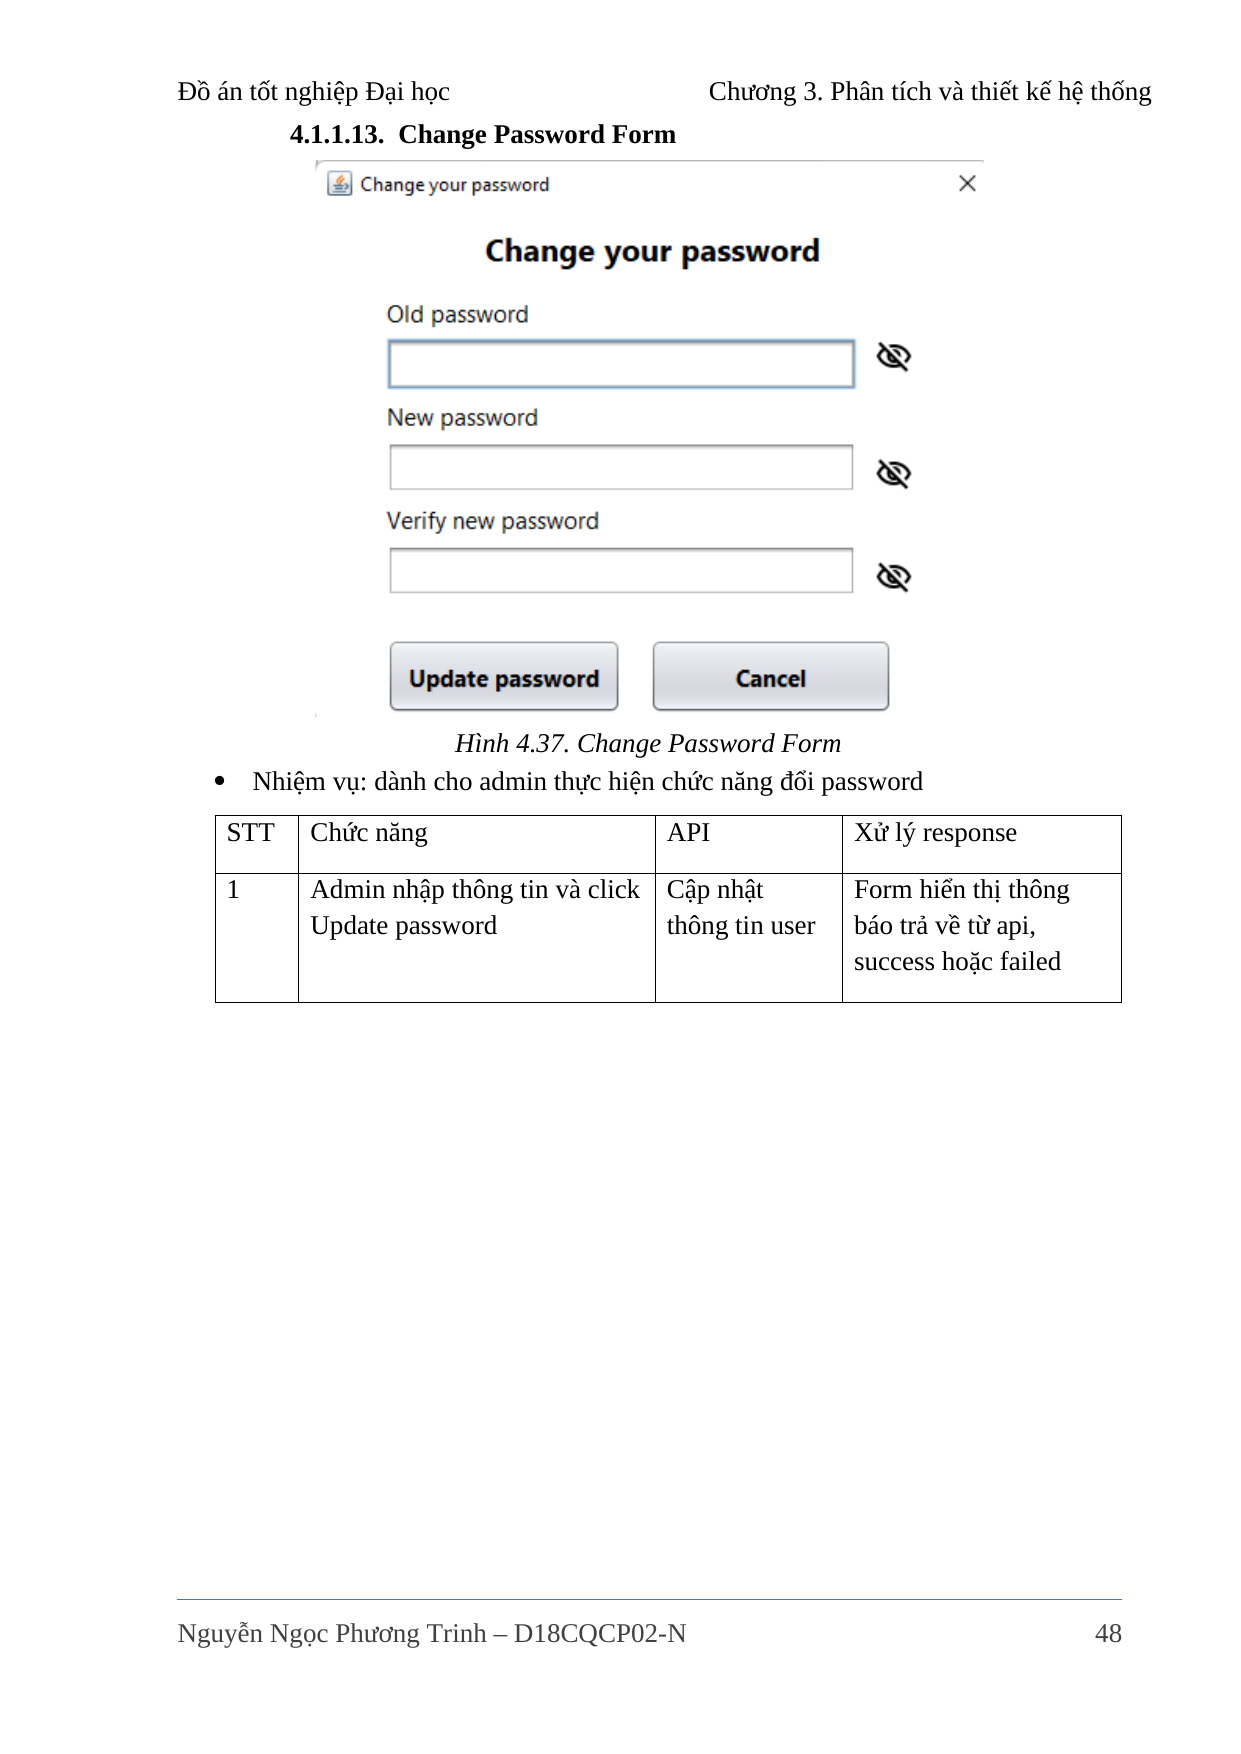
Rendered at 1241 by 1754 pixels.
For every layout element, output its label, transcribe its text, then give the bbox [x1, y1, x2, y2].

table_header Xử lý response [843, 816, 1121, 873]
table_header Chức năng [299, 816, 655, 873]
table_header STT [216, 816, 298, 873]
table_cell Admin nhập thông tin và click Update password [299, 874, 655, 1002]
subtitle Change Password Form [290, 118, 1122, 149]
table_cell Cập nhật thông tin user [656, 874, 842, 1002]
table_cell Form hiển thị thông báo trả về từ api, success hoặc failed [843, 874, 1121, 1002]
table_header API [656, 816, 842, 873]
list Nhiệm vụ: dành cho admin thực hiện chức năng đổi password [215, 764, 1122, 796]
table_cell 1 [216, 874, 298, 1002]
picture [315, 160, 984, 717]
